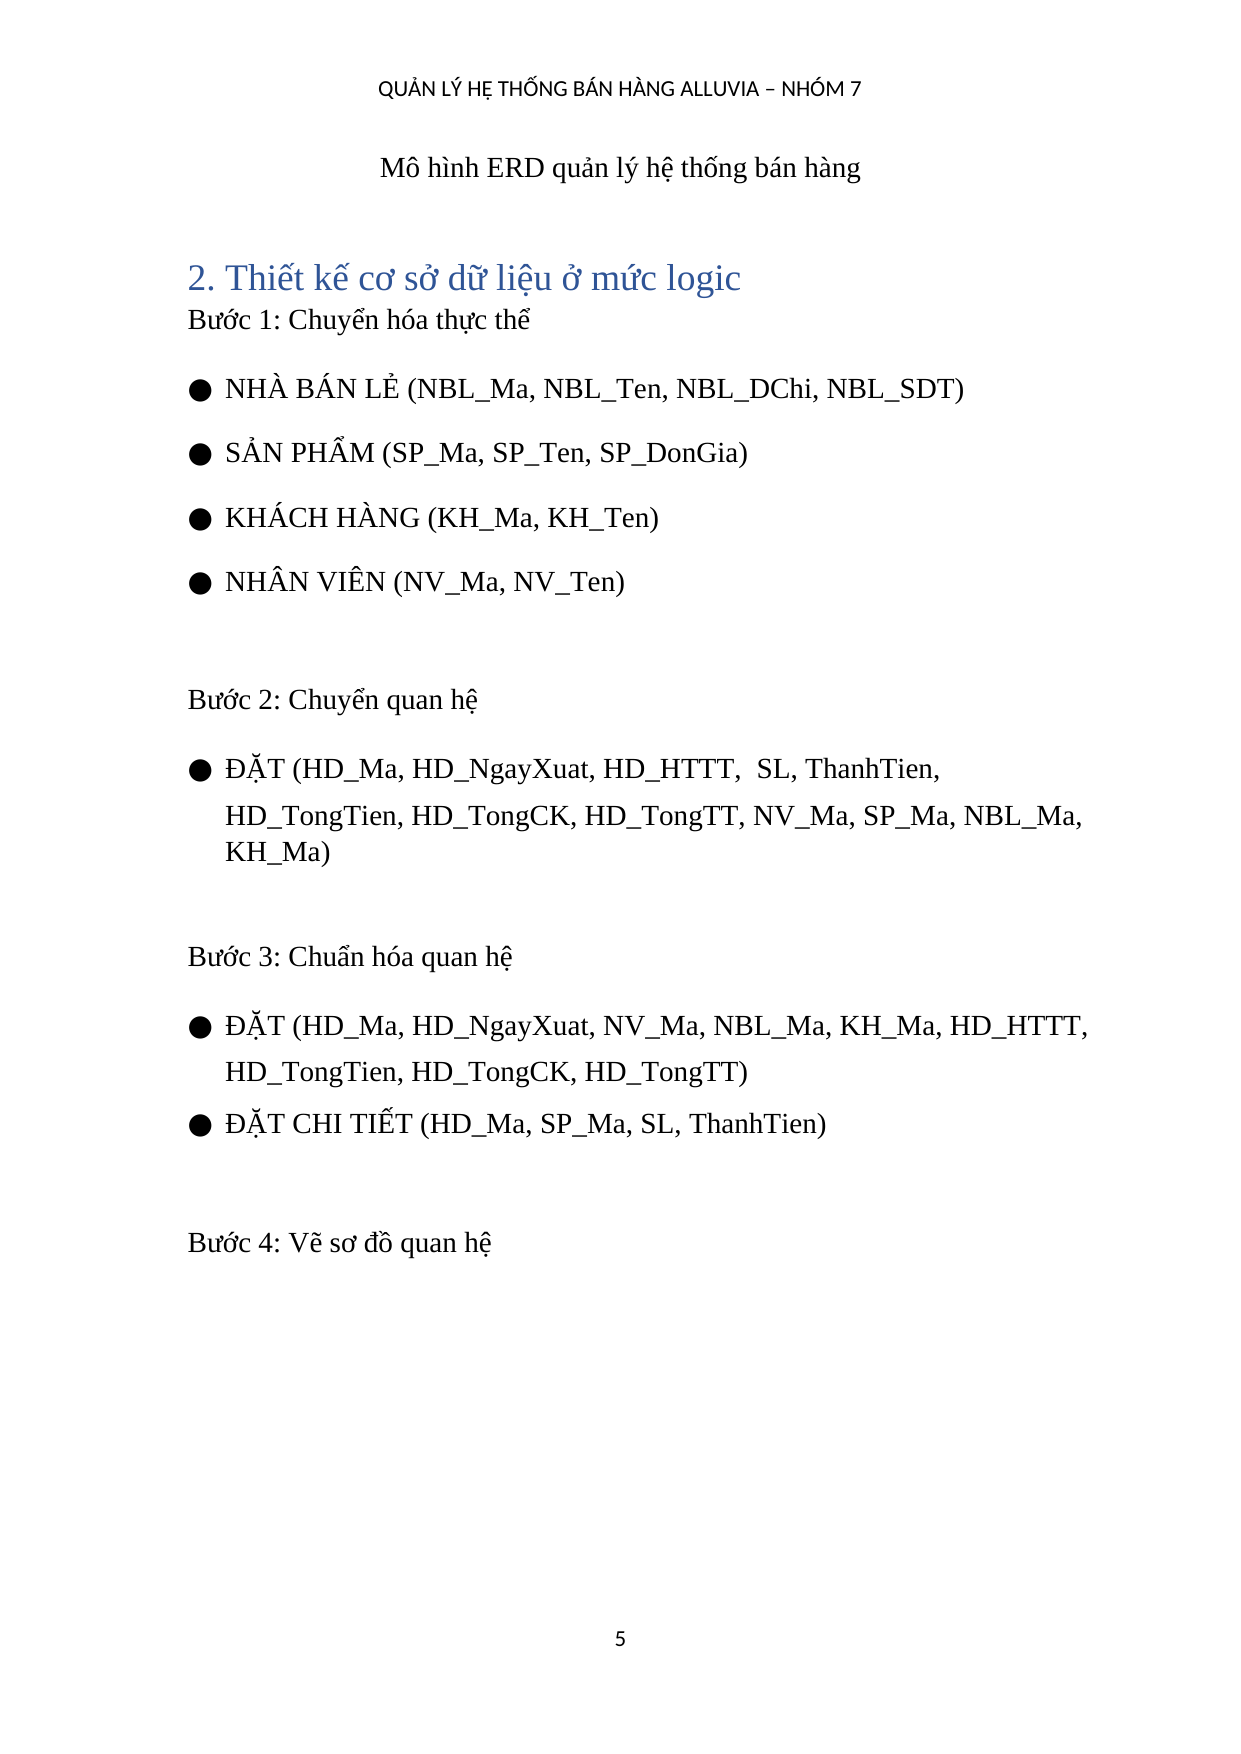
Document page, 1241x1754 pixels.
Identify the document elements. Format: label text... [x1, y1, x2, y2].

list KHÁCH HÀNG (KH_Ma, KH_Ten) [187, 484, 1090, 544]
list ĐẶT CHI TIẾT (HD_Ma, SP_Ma, SL, ThanhTien) [187, 1091, 1090, 1151]
text Bước 2: Chuyển quan hệ [150, 682, 1090, 716]
list NHÂN VIÊN (NV_Ma, NV_Ten) [187, 548, 1090, 608]
subtitle Thiết kế cơ sở dữ liệu ở mức logic [187, 256, 1090, 299]
list ĐẶT (HD_Ma, HD_NgayXuat, HD_HTTT, SL, ThanhTien, HD_TongTien, HD_TongCK, HD_TongTT, NV_Ma, SP_Ma, NBL_Ma, KH_Ma) [187, 735, 1090, 867]
list ĐẶT (HD_Ma, HD_NgayXuat, NV_Ma, NBL_Ma, KH_Ma, HD_HTTT, HD_TongTien, HD_TongCK, HD_TongTT) [187, 992, 1090, 1088]
text Bước 1: Chuyển hóa thực thể [150, 302, 1090, 336]
text Bước 3: Chuẩn hóa quan hệ [150, 939, 1090, 973]
text Mô hình ERD quản lý hệ thống bán hàng [150, 150, 1090, 183]
list NHÀ BÁN LẺ (NBL_Ma, NBL_Ten, NBL_DChi, NBL_SDT) [187, 355, 1090, 415]
text Bước 4: Vẽ sơ đồ quan hệ [150, 1225, 1090, 1258]
list SẢN PHẨM (SP_Ma, SP_Ten, SP_DonGia) [187, 419, 1090, 479]
